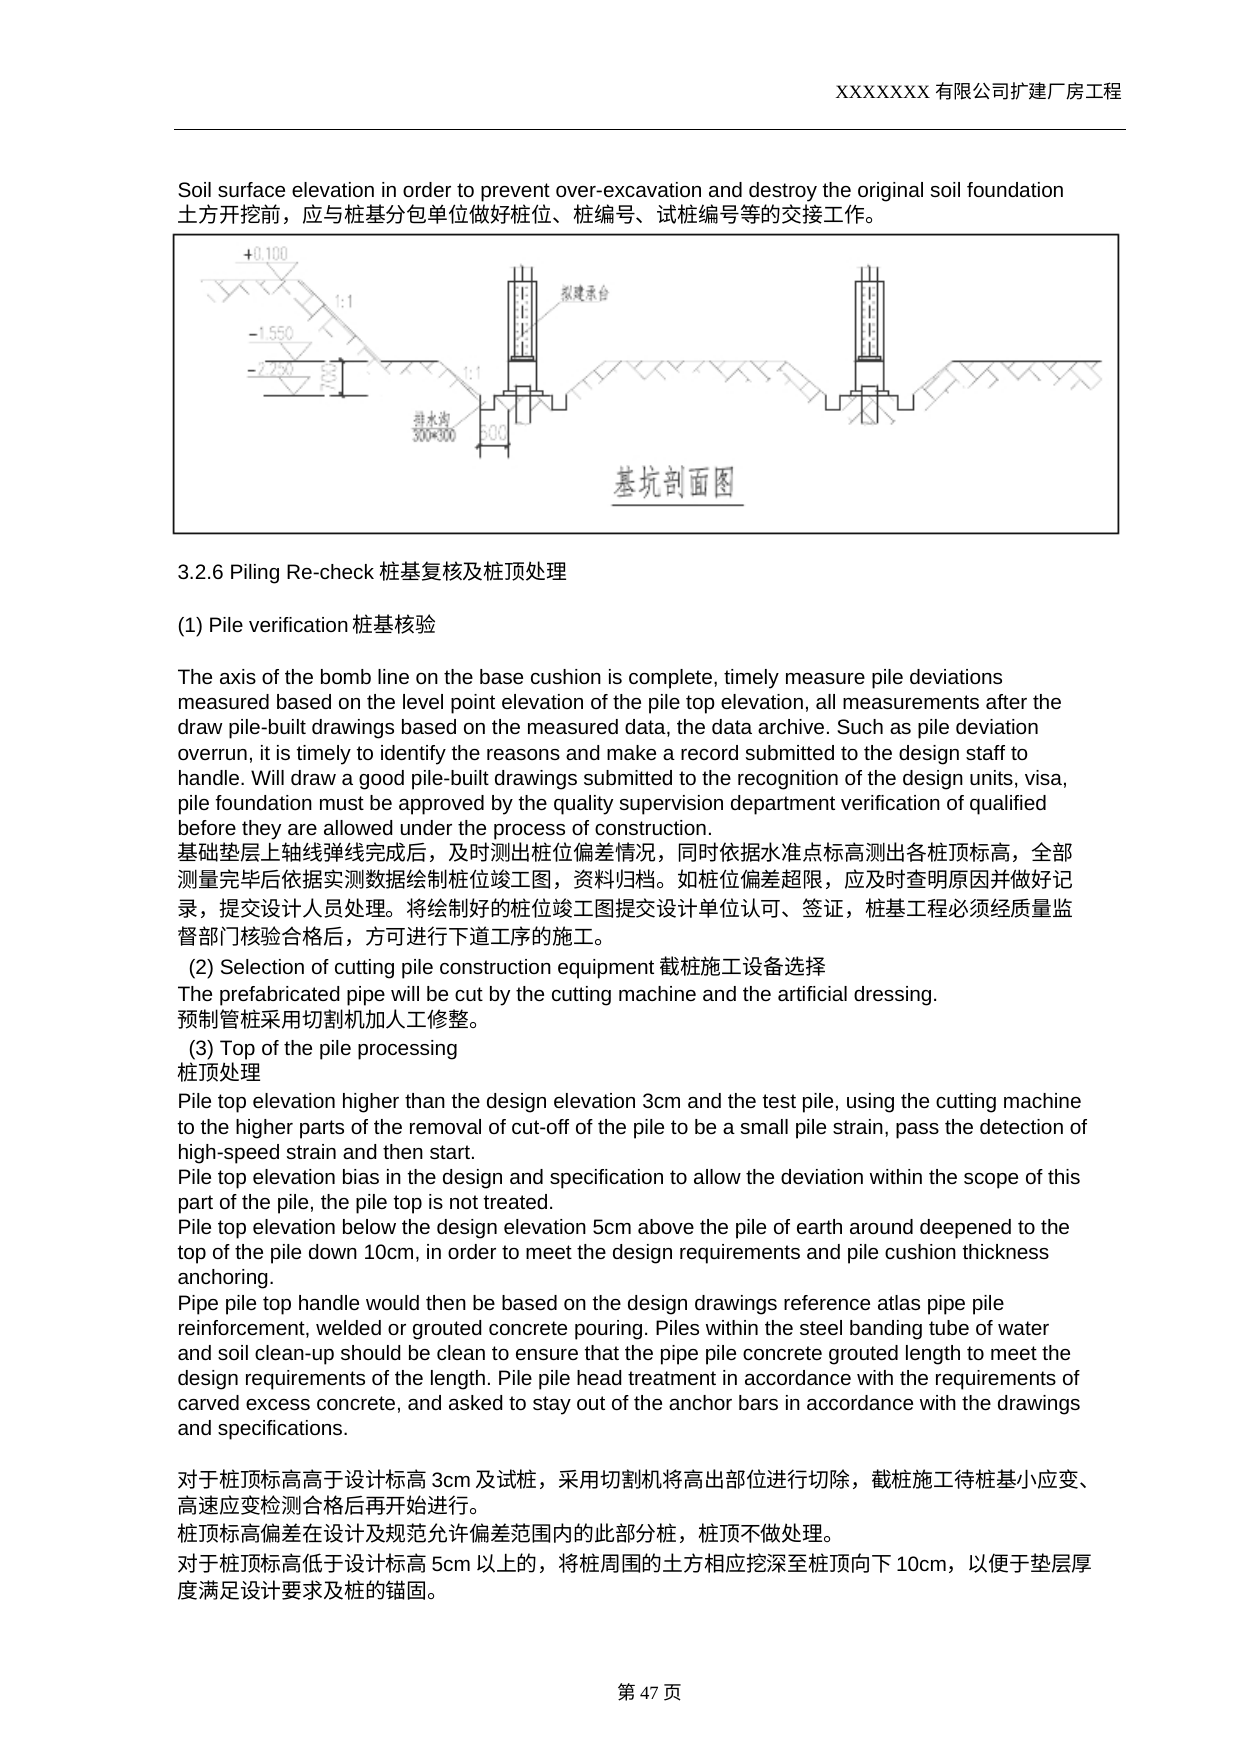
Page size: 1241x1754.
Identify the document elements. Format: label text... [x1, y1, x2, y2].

text part of the pile, the pile top is not treated. [177, 1189, 1240, 1214]
text draw pile-built drawings based on the measured data, the data archive. Such as pile deviation [177, 715, 1240, 740]
text Pipe pile top handle would then be based on the design drawings reference atlas pipe pile [177, 1290, 1240, 1315]
text 基础垫层上轴线弹线完成后，及时测出桩位偏差情况，同时依据水准点标高测出各桩顶标高，全部 [177, 840, 1240, 865]
text carved excess concrete, and asked to stay out of the anchor bars in accordance with the drawings [177, 1390, 1240, 1416]
text 3.2.6 Piling Re-check 桩基复核及桩顶处理 [177, 560, 1240, 584]
text Pile top elevation higher than the design elevation 3cm and the test pile, using the cutting machine [177, 1086, 1240, 1114]
text Pile top elevation below the design elevation 5cm above the pile of earth around deepened to the [177, 1214, 1240, 1240]
text 高速应变检测合格后再开始进行。 [177, 1492, 1240, 1519]
text 桩顶标高偏差在设计及规范允许偏差范围内的此部分桩，桩顶不做处理。 [177, 1519, 1240, 1547]
text to the higher parts of the removal of cut-off of the pile to be a small pile strain, pass the detection of [177, 1114, 1240, 1139]
text and specifications. [177, 1416, 1240, 1441]
text 录，提交设计人员处理。将绘制好的桩位竣工图提交设计单位认可、签证，桩基工程必须经质量监 [177, 894, 1240, 922]
text 第 47 页 [617, 1682, 1240, 1703]
text Pile top elevation bias in the design and specification to allow the deviation within the scope of this [177, 1164, 1240, 1189]
text 督部门核验合格后，方可进行下道工序的施工。 [177, 922, 1240, 950]
text measured based on the level point elevation of the pile top elevation, all measurements after the [177, 689, 1240, 715]
text XXXXXXX 有限公司扩建厂房工程 [835, 82, 1240, 103]
text The axis of the bomb line on the base cushion is complete, timely measure pile deviations [177, 665, 1240, 689]
text 预制管桩采用切割机加人工修整。 [177, 1007, 1240, 1032]
text (3) Top of the pile processing [188, 1032, 1240, 1061]
text 对于桩顶标高低于设计标高5cm以上的，将桩周围的土方相应挖深至桩顶向下10cm，以便于垫层厚 [177, 1547, 1240, 1577]
text 桩顶处理 [177, 1061, 1240, 1086]
text pile foundation must be approved by the quality supervision department verification of qualified [177, 790, 1240, 815]
text overrun, it is timely to identify the reasons and make a record submitted to the design staff to [177, 740, 1240, 765]
text top of the pile down 10cm, in order to meet the design requirements and pile cushion thickness [177, 1240, 1240, 1265]
text 对于桩顶标高高于设计标高3cm及试桩，采用切割机将高出部位进行切除，截桩施工待桩基小应变、 [177, 1468, 1240, 1492]
picture [170, 231, 1121, 536]
text (1) Pile verification桩基核验 [177, 613, 1240, 637]
text 测量完毕后依据实测数据绘制桩位竣工图，资料归档。如桩位偏差超限，应及时查明原因并做好记 [177, 865, 1240, 894]
text Soil surface elevation in order to prevent over-excavation and destroy the original soil foundation [177, 178, 1240, 202]
text design requirements of the length. Pile pile head treatment in accordance with the requirements of [177, 1365, 1240, 1390]
text and soil clean-up should be clean to ensure that the pipe pile concrete grouted length to meet the [177, 1340, 1240, 1365]
text (2) Selection of cutting pile construction equipment截桩施工设备选择 [188, 950, 1240, 980]
text anchoring. [177, 1265, 1240, 1290]
text handle. Will draw a good pile-built drawings submitted to the recognition of the design units, visa, [177, 765, 1240, 790]
text high-speed strain and then start. [177, 1139, 1240, 1164]
text The prefabricated pipe will be cut by the cutting machine and the artificial dressing. [177, 980, 1240, 1007]
text 土方开挖前，应与桩基分包单位做好桩位、桩编号、试桩编号等的交接工作。 [177, 202, 1240, 227]
text 度满足设计要求及桩的锚固。 [177, 1577, 1240, 1604]
text reinforcement, welded or grouted concrete pouring. Piles within the steel banding tube of water [177, 1315, 1240, 1340]
text before they are allowed under the process of construction. [177, 815, 1240, 840]
